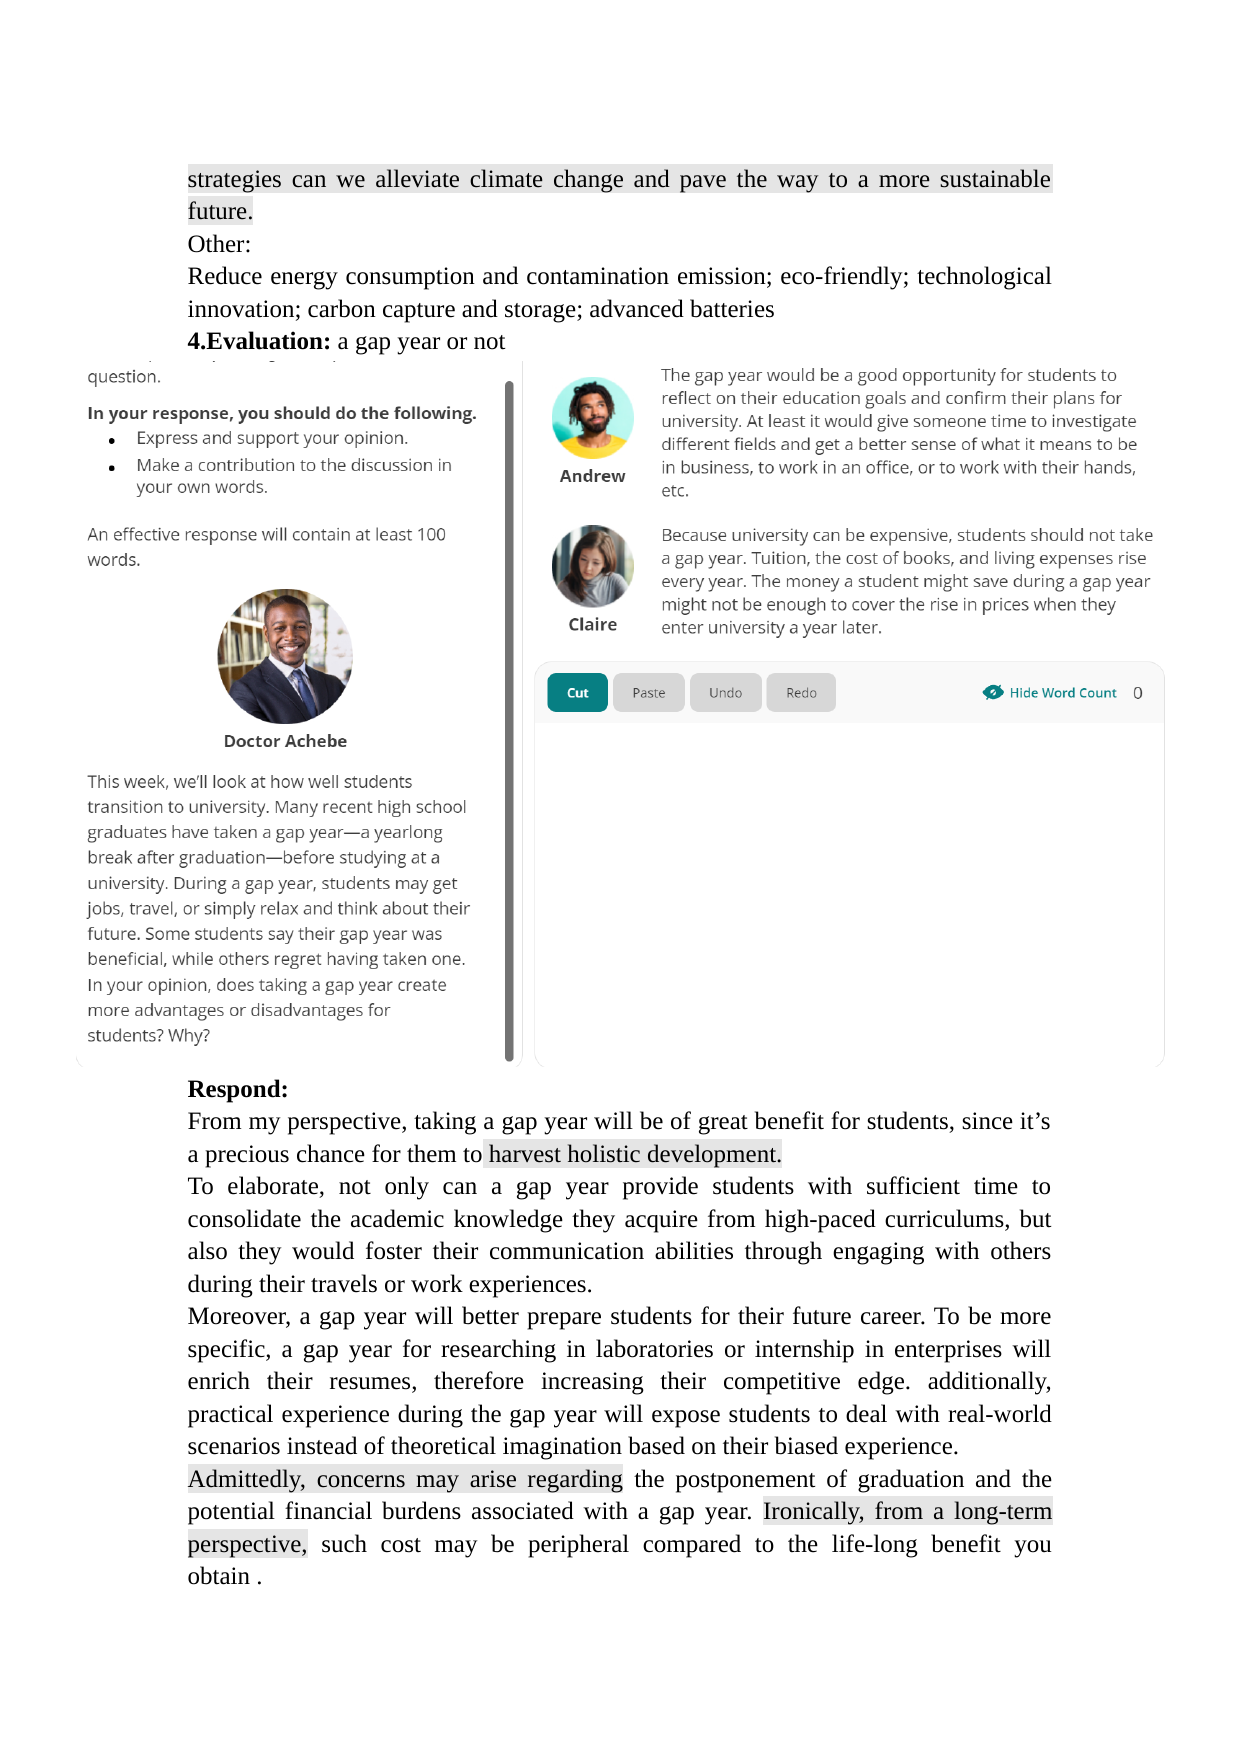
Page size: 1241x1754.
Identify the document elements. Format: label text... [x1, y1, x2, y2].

text Moreover, a gap year will better prepare students for their future career. To be more specific, a gap year for researching in laboratories or internship in enterprises will enrich their resumes, therefore increasing their competitive edge. additionally, practical experience during the gap year will expose students to deal with real-world scenarios instead of theoretical imagination based on their biased experience. [187, 1299, 1053, 1462]
text Reduce energy consumption and contamination emission; eco-friendly; technological innovation; carbon capture and storage; advanced batteries [187, 259, 1053, 324]
text Respond: [187, 1067, 1053, 1104]
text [187, 162, 1053, 227]
picture [76, 361, 1175, 1067]
text Other: [187, 227, 1053, 259]
text To elaborate, not only can a gap year provide students with sufficient time to consolidate the academic knowledge they acquire from high-paced curriculums, but also they would foster their communication abilities through engaging with others during their travels or work experiences. [187, 1169, 1053, 1299]
text Admittedly, concerns may arise regarding the postponement of graduation and the potential financial burdens associated with a gap year. Ironically, from a long-term perspective, such cost may be peripheral compared to the life-long benefit you obtain . [187, 1462, 1053, 1592]
text From my perspective, taking a gap year will be of great benefit for students, since it’s a precious chance for them to harvest holistic development. [187, 1104, 1053, 1169]
text 4.Evaluation: a gap year or not [187, 324, 1053, 357]
